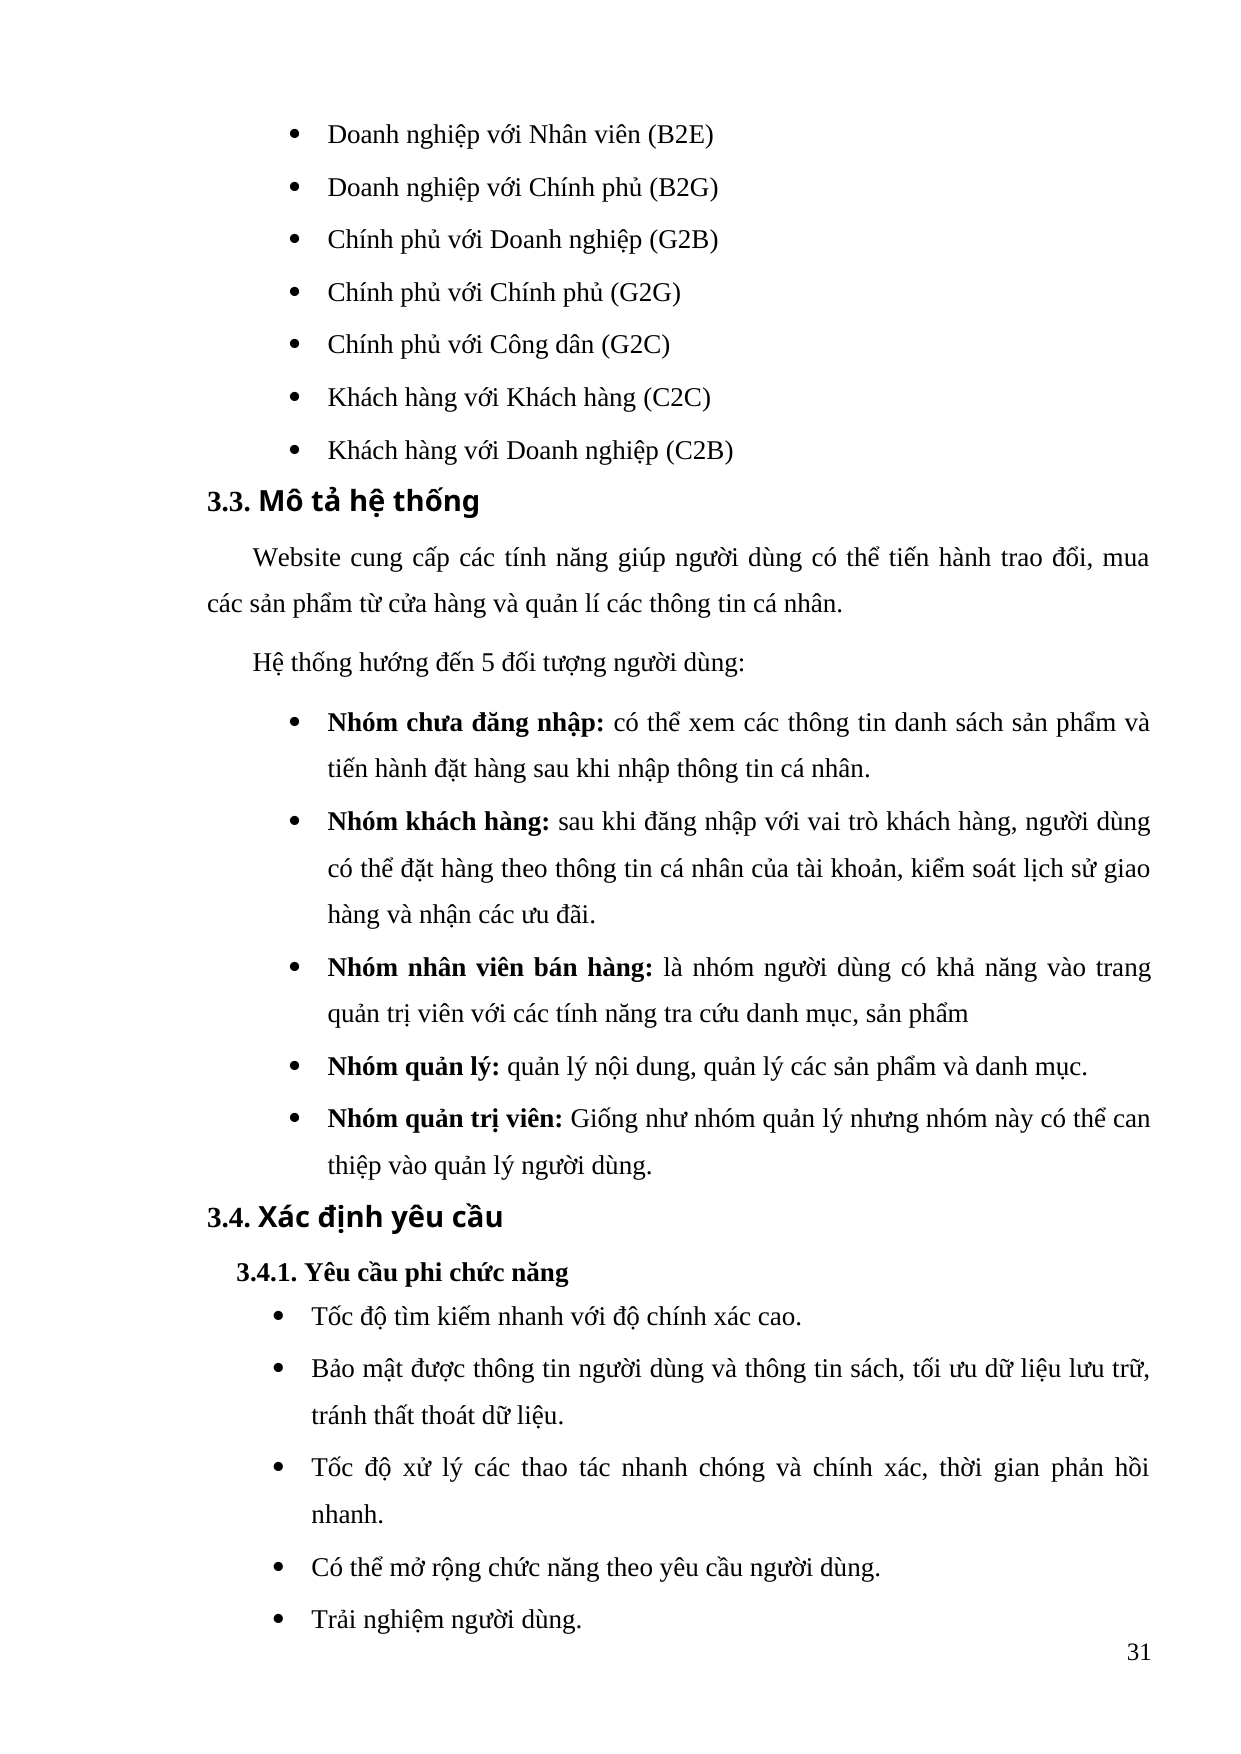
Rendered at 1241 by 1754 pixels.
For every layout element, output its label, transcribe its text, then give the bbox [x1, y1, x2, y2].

text Website cung cấp các tính năng giúp người dùng có thể tiến hành trao đổi, mua các sản phẩm từ cửa hàng và quản lí các thông tin cá nhân. [207, 541, 1152, 618]
list Chính phủ với Chính phủ (G2G) [290, 276, 1152, 307]
list Bảo mật được thông tin người dùng và thông tin sách, tối ưu dữ liệu lưu trữ, tránh thất thoát dữ liệu. [274, 1352, 1152, 1430]
list Nhóm khách hàng: sau khi đăng nhập với vai trò khách hàng, người dùng có thể đặt hàng theo thông tin cá nhân của tài khoản, kiểm soát lịch sử giao hàng và nhận các ưu đãi. [290, 805, 1152, 929]
list Khách hàng với Doanh nghiệp (C2B) [290, 434, 1152, 465]
list Nhóm quản lý: quản lý nội dung, quản lý các sản phẩm và danh mục. [290, 1050, 1152, 1081]
subtitle Xác định yêu cầu [207, 1196, 1152, 1236]
list Có thể mở rộng chức năng theo yêu cầu người dùng. [274, 1551, 1152, 1582]
list Nhóm quản trị viên: Giống như nhóm quản lý nhưng nhóm này có thể can thiệp vào quản lý người dùng. [290, 1102, 1152, 1180]
subtitle Mô tả hệ thống [207, 481, 1152, 520]
subtitle Yêu cầu phi chức năng [236, 1256, 1152, 1287]
list Nhóm chưa đăng nhập: có thể xem các thông tin danh sách sản phẩm và tiến hành đặt hàng sau khi nhập thông tin cá nhân. [290, 706, 1152, 784]
list Tốc độ xử lý các thao tác nhanh chóng và chính xác, thời gian phản hồi nhanh. [274, 1451, 1152, 1529]
list Chính phủ với Công dân (G2C) [290, 328, 1152, 360]
list Nhóm nhân viên bán hàng: là nhóm người dùng có khả năng vào trang quản trị viên với các tính năng tra cứu danh mục, sản phẩm [290, 951, 1152, 1029]
text Hệ thống hướng đến 5 đối tượng người dùng: [177, 647, 1152, 678]
list Doanh nghiệp với Chính phủ (B2G) [290, 171, 1152, 202]
list Doanh nghiệp với Nhân viên (B2E) [290, 118, 1152, 149]
list Khách hàng với Khách hàng (C2C) [290, 381, 1152, 412]
list Trải nghiệm người dùng. [274, 1603, 1152, 1634]
list Chính phủ với Doanh nghiệp (G2B) [290, 223, 1152, 254]
list Tốc độ tìm kiếm nhanh với độ chính xác cao. [274, 1300, 1152, 1331]
